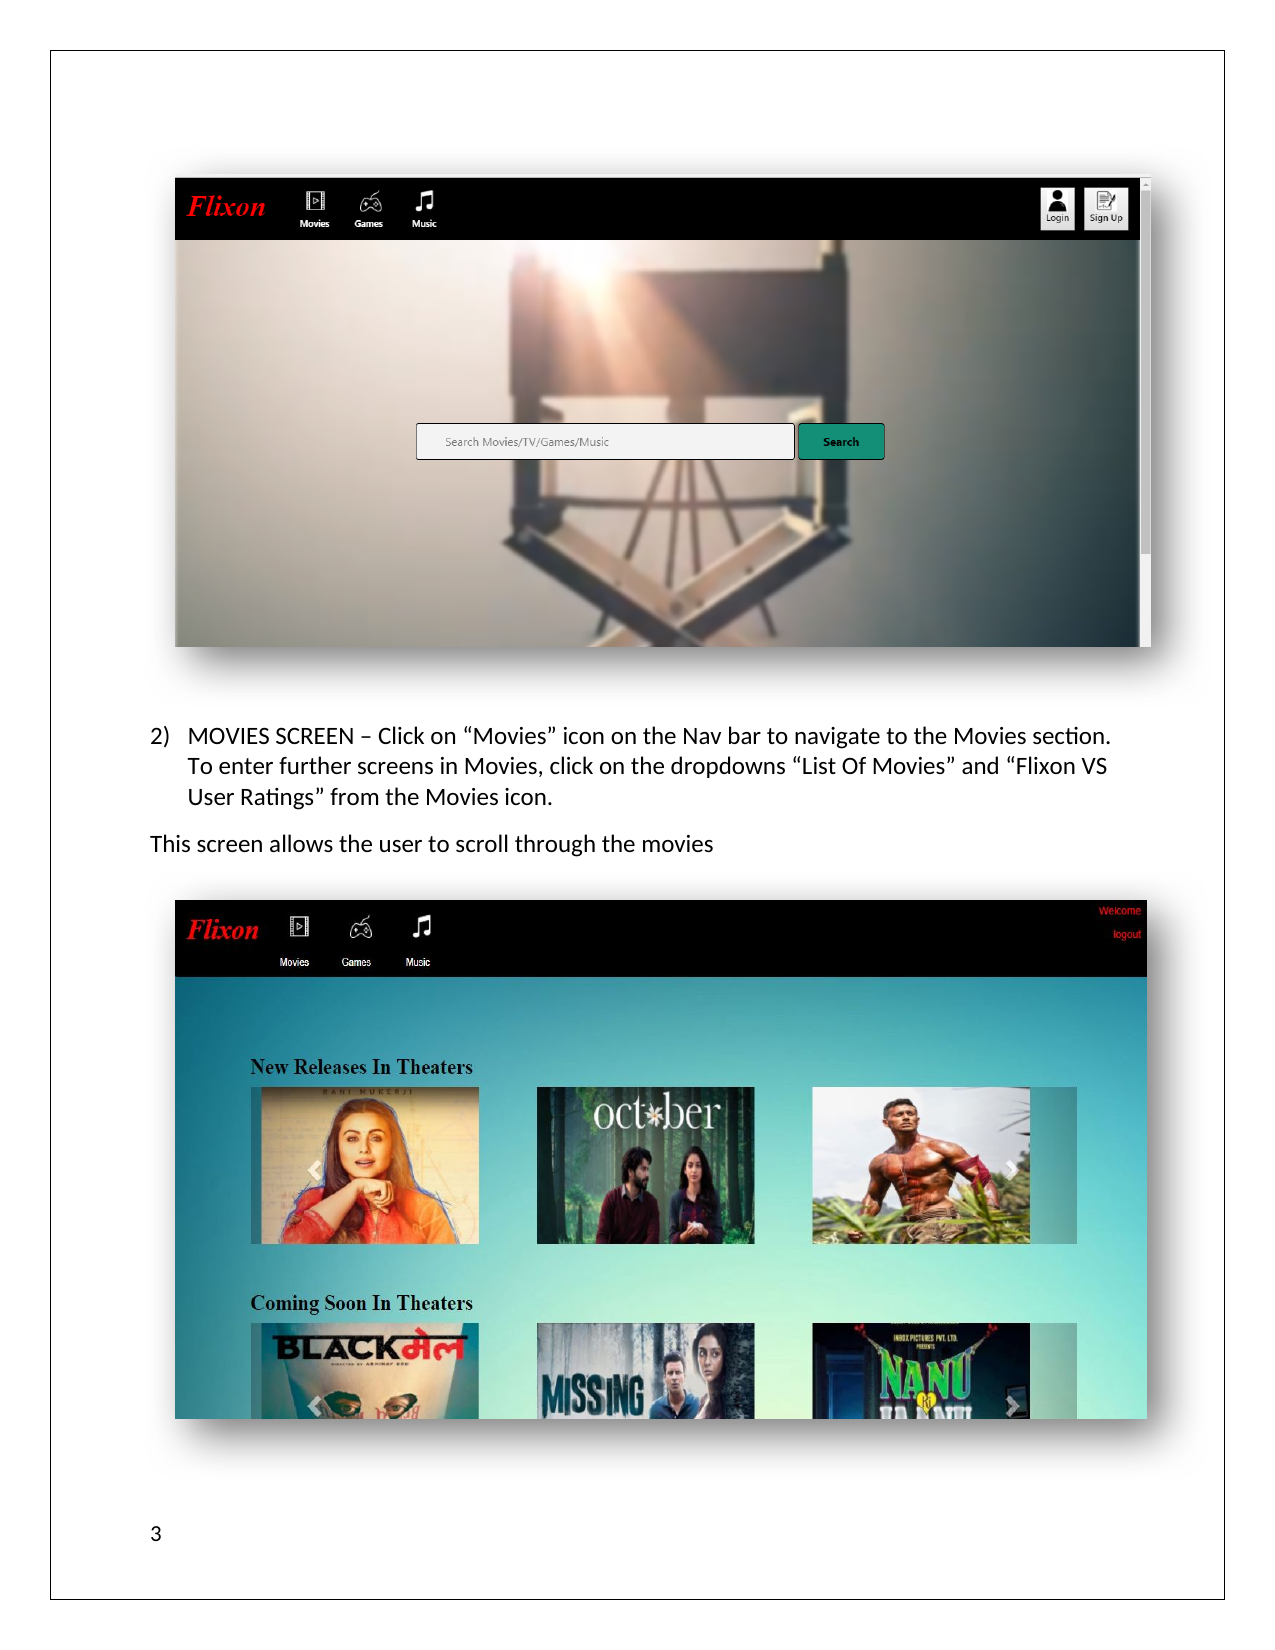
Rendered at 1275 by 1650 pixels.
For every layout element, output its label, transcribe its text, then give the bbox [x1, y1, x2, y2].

picture [175, 900, 1147, 1419]
text This screen allows the user to scroll through the movies [150, 828, 1125, 859]
list MOVIES SCREEN – Click on “Movies” icon on the Nav bar to navigate to the Movies section. To enter further screens in Movies, click on the dropdowns “List Of Movies” and “Flixon VS User Ratings” from the Movies icon. [150, 720, 1125, 811]
picture [175, 174, 1151, 647]
